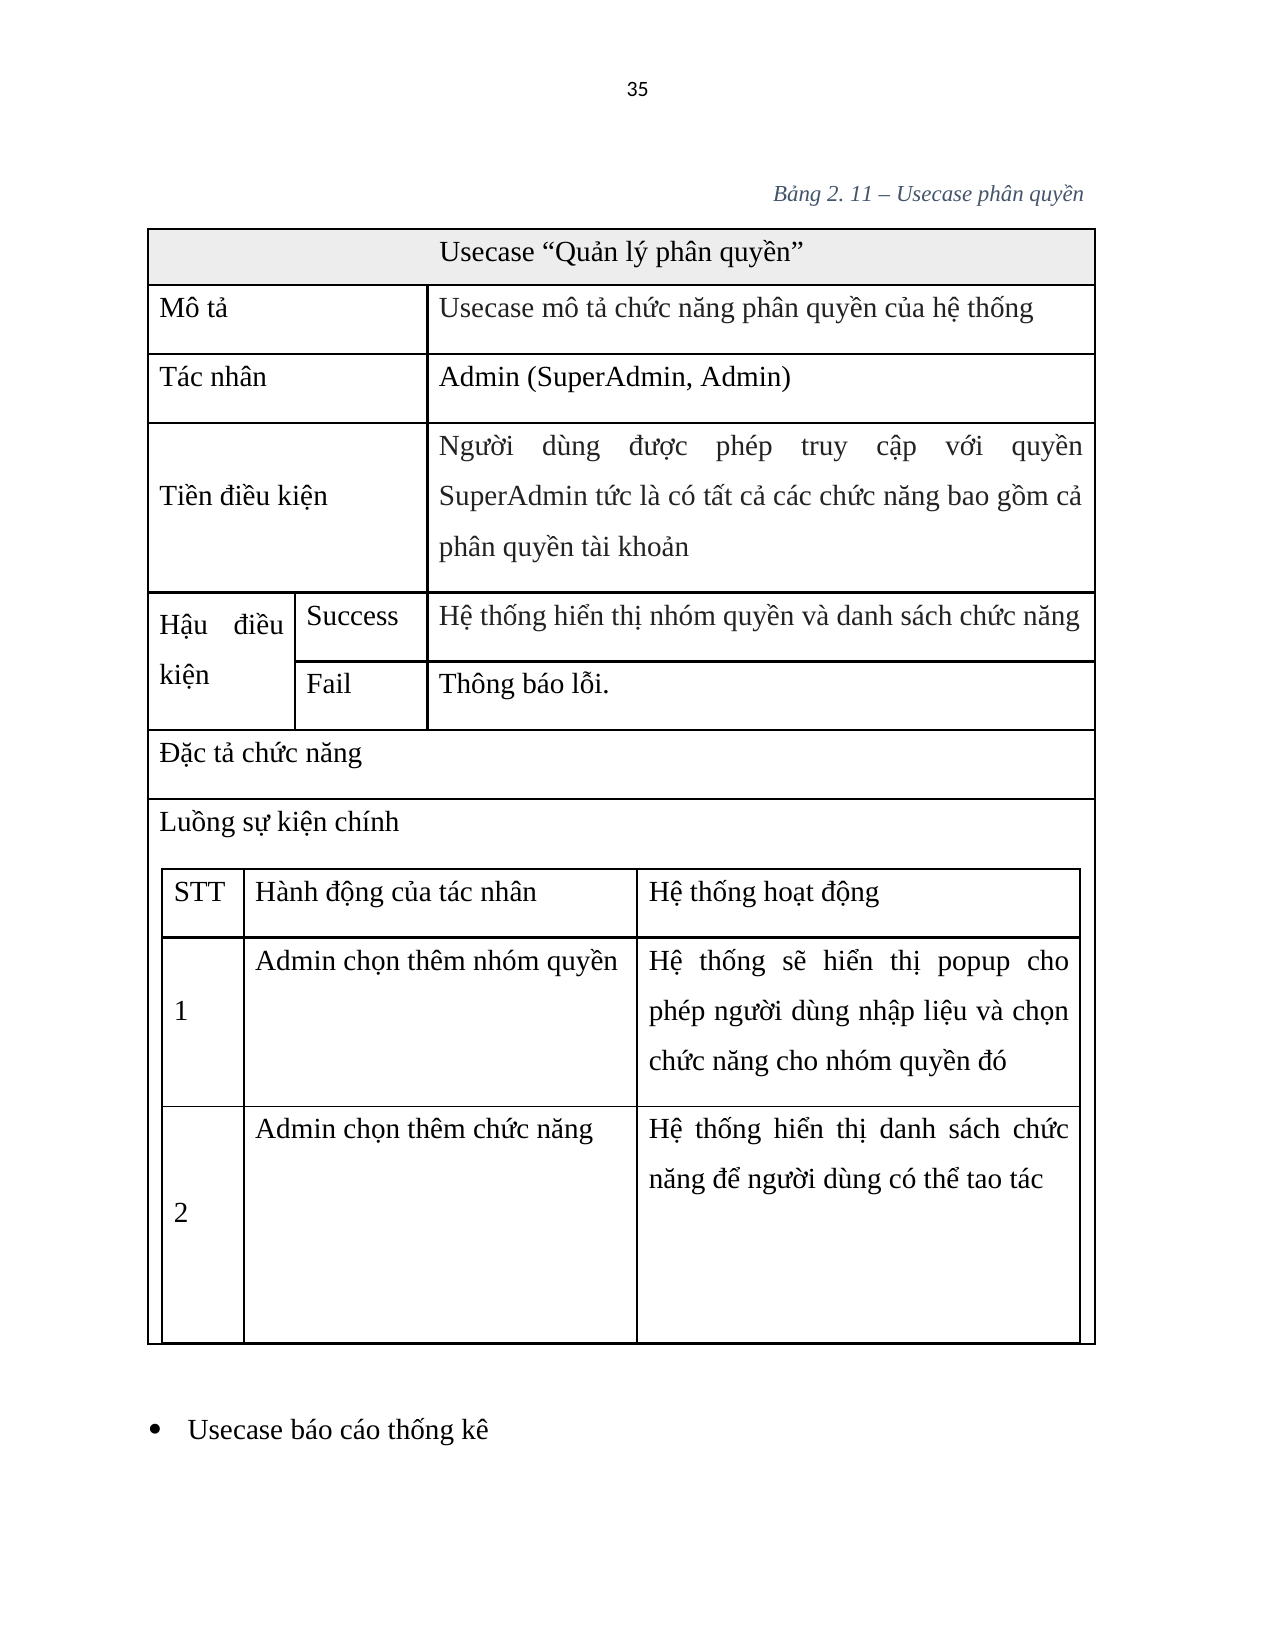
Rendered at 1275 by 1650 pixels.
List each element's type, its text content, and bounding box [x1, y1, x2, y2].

text Bảng 2. 11 – Usecase phân quyền [675, 180, 1125, 207]
table_cell Success [296, 594, 426, 660]
table_cell Mô tả [149, 286, 426, 353]
table_header Usecase “Quản lý phân quyền” [149, 230, 1094, 284]
table_cell Usecase mô tả chức năng phân quyền của hệ thống [429, 286, 1094, 353]
table_cell Luồng sự kiện chính [149, 800, 1094, 1343]
table_cell Đặc tả chức năng [149, 731, 1094, 798]
table_cell Thông báo lỗi. [429, 663, 1094, 729]
table_cell Hậu điều kiện [149, 594, 294, 729]
table_cell Fail [296, 663, 426, 729]
list Usecase báo cáo thống kê [150, 1412, 1125, 1446]
table_cell Admin (SuperAdmin, Admin) [429, 355, 1094, 422]
table_cell Người dùng được phép truy cập với quyền SuperAdmin tức là có tất cả các chức năng bao gồm cả phân quyền tài khoản [429, 424, 1094, 591]
table_cell Hệ thống hiển thị nhóm quyền và danh sách chức năng [429, 594, 1094, 660]
table_cell Tiền điều kiện [149, 424, 426, 591]
table_cell Tác nhân [149, 355, 426, 422]
